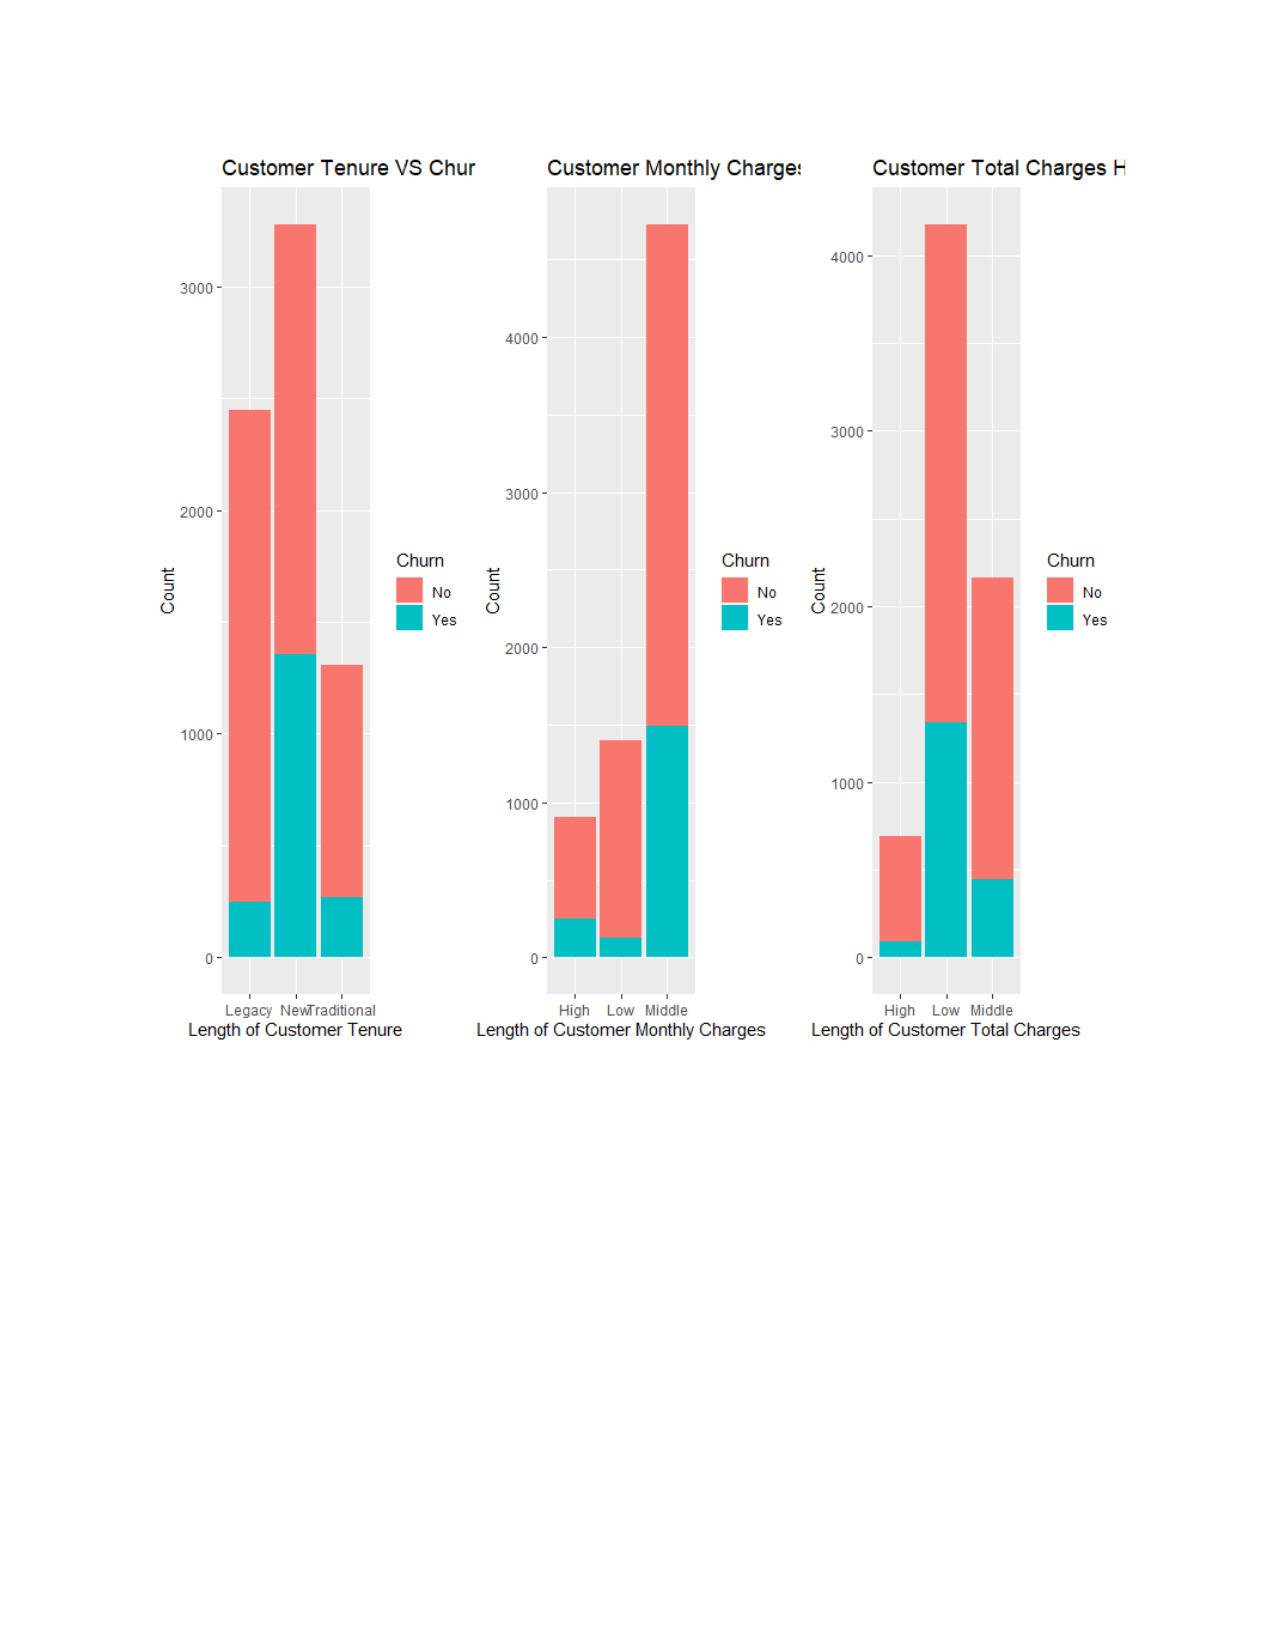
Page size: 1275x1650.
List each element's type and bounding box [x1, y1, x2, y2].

picture [150, 150, 1125, 1048]
